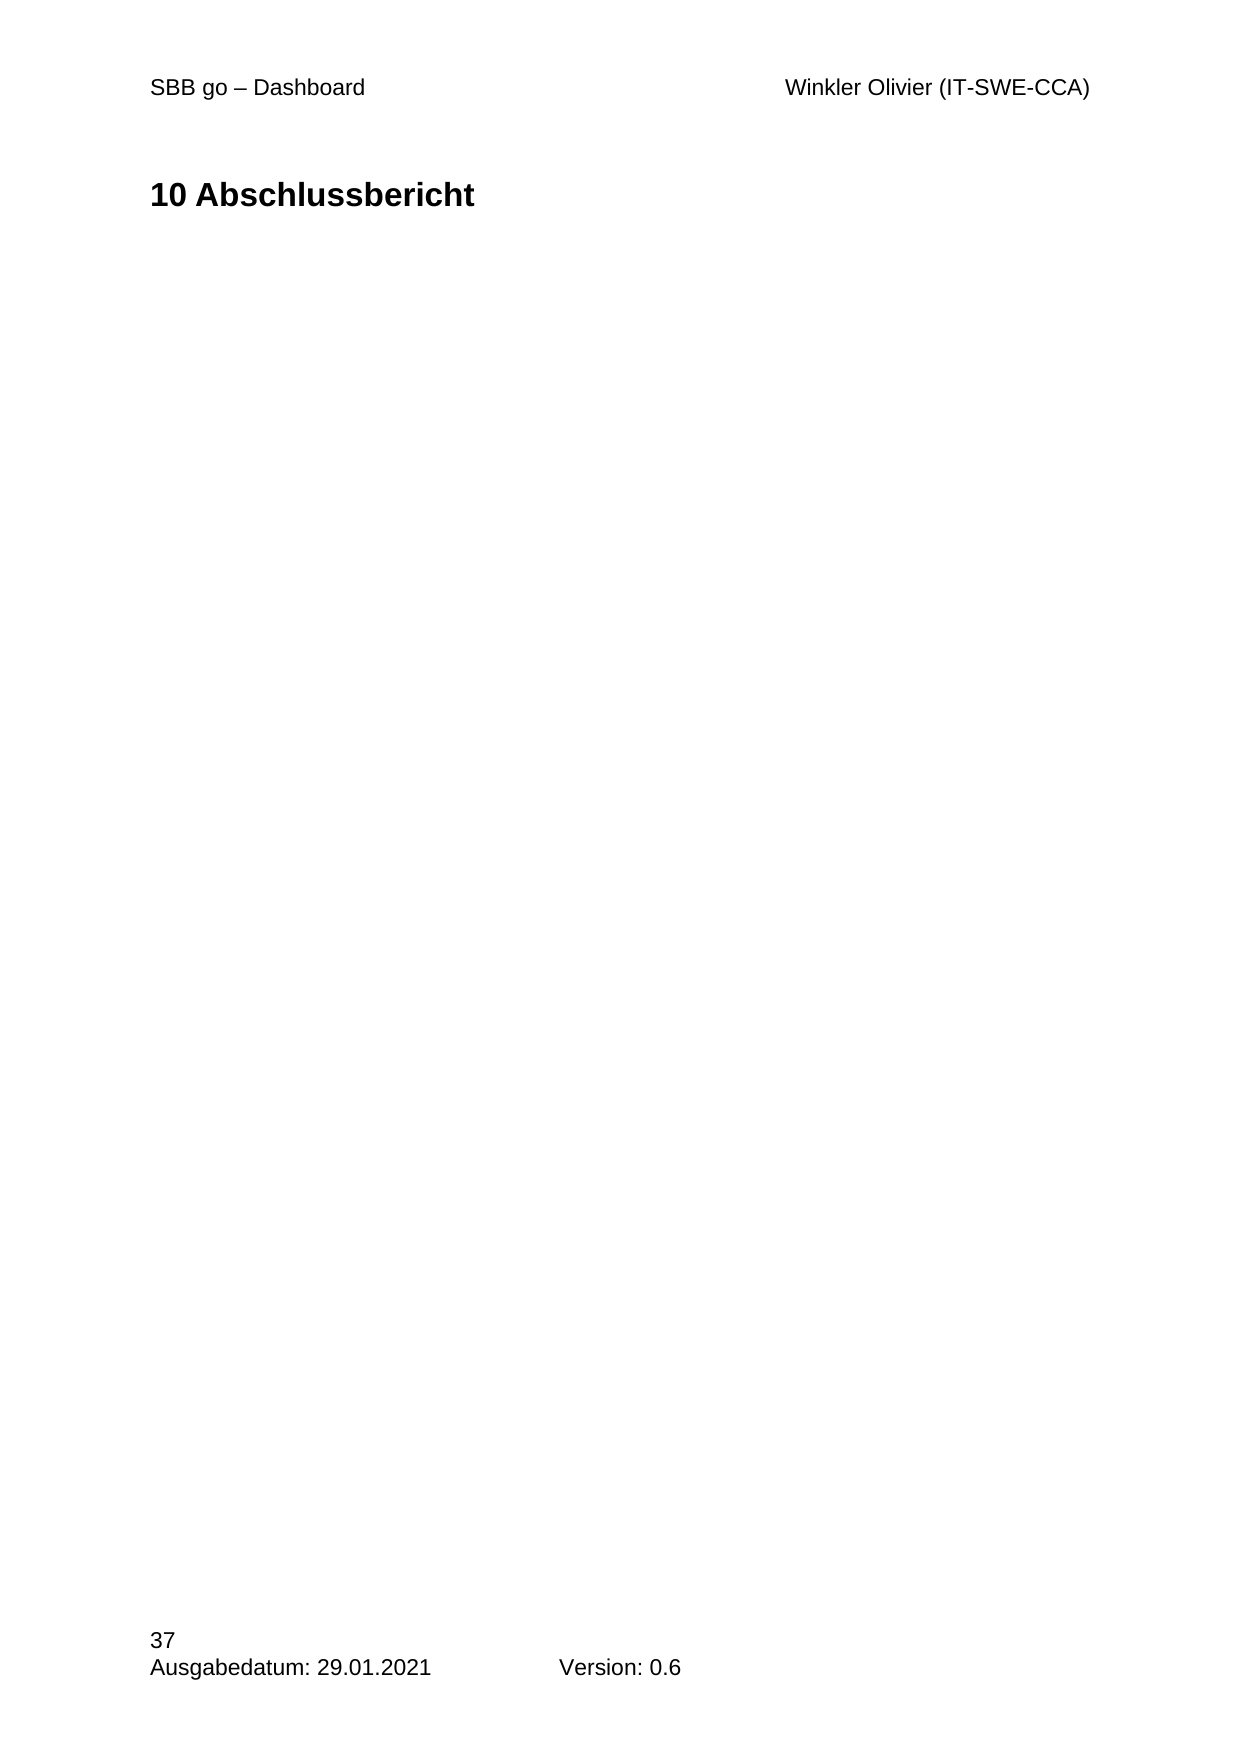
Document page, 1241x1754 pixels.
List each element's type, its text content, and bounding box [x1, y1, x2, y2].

subtitle Abschlussbericht [150, 175, 1090, 213]
